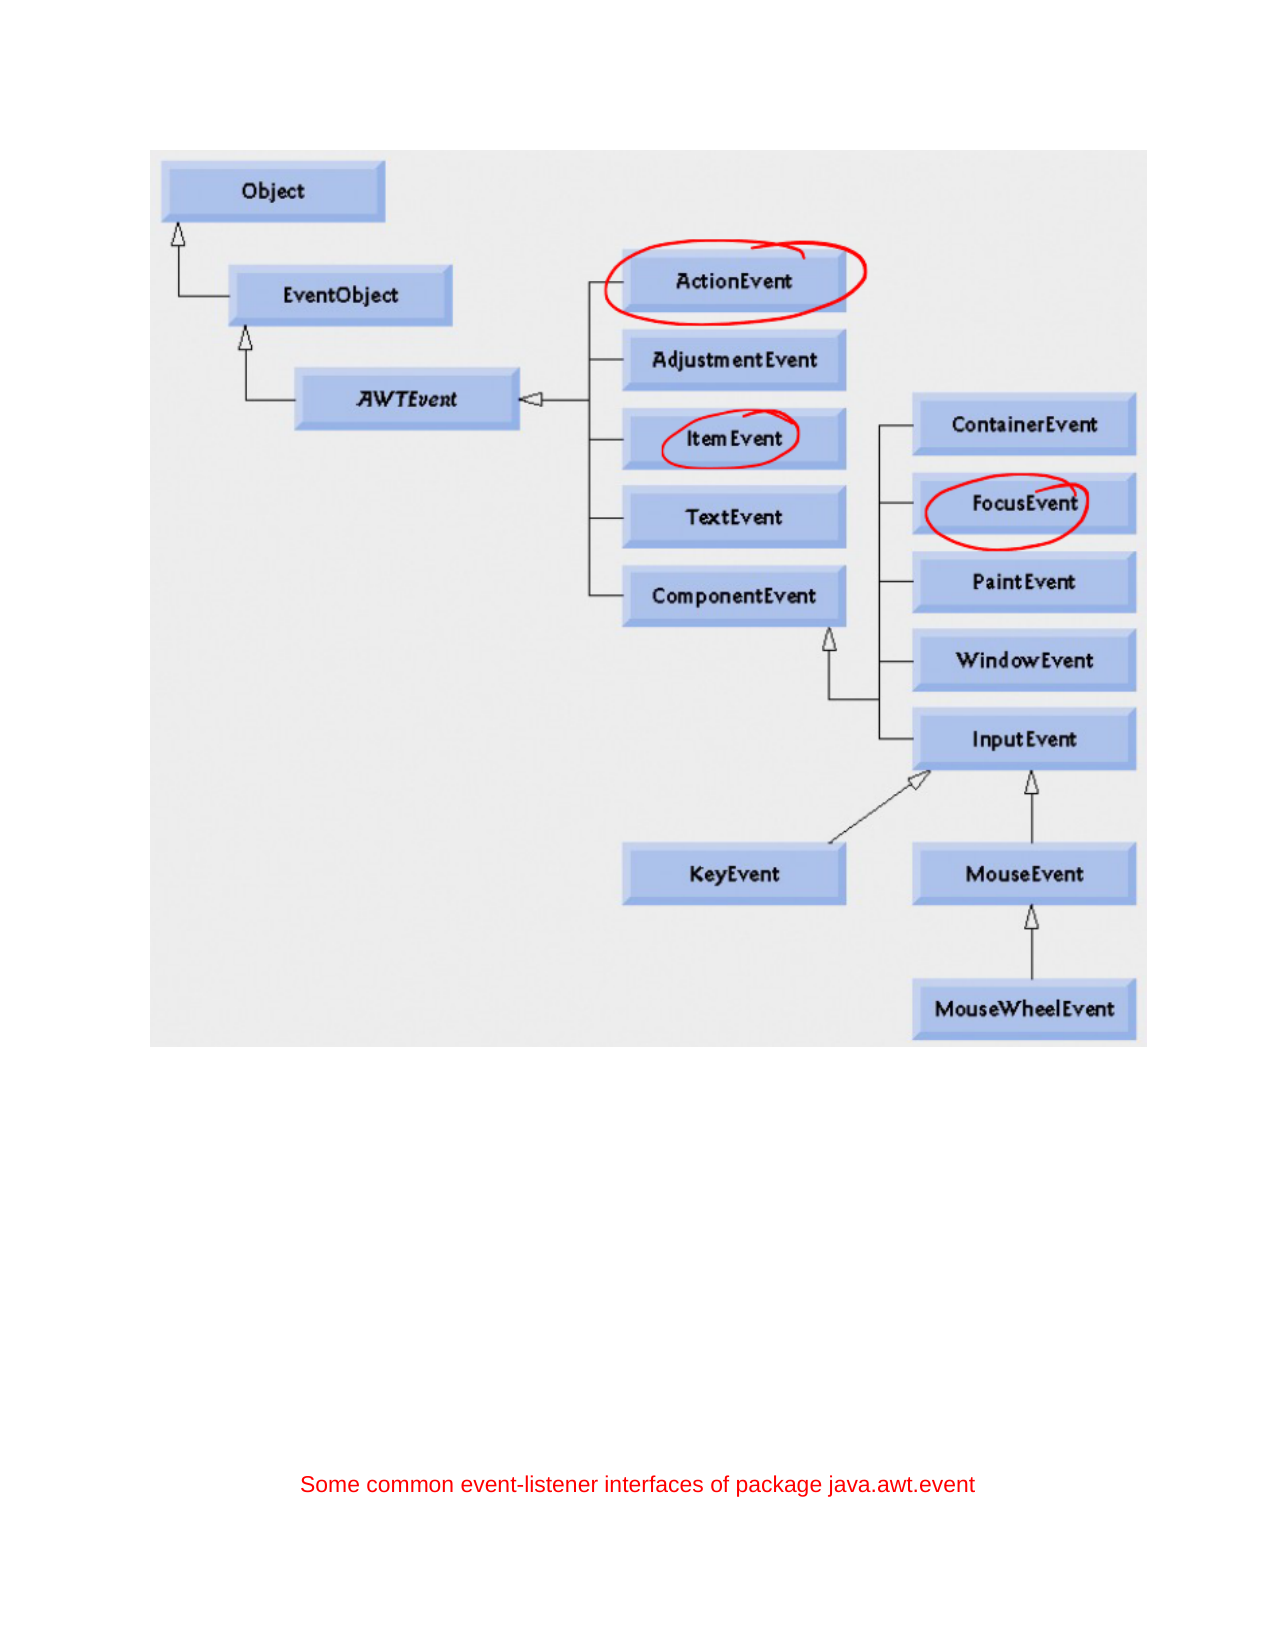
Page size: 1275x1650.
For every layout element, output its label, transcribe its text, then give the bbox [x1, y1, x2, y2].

picture [150, 150, 1147, 1047]
text Some common event-listener interfaces of package java.awt.event [150, 1471, 1125, 1497]
